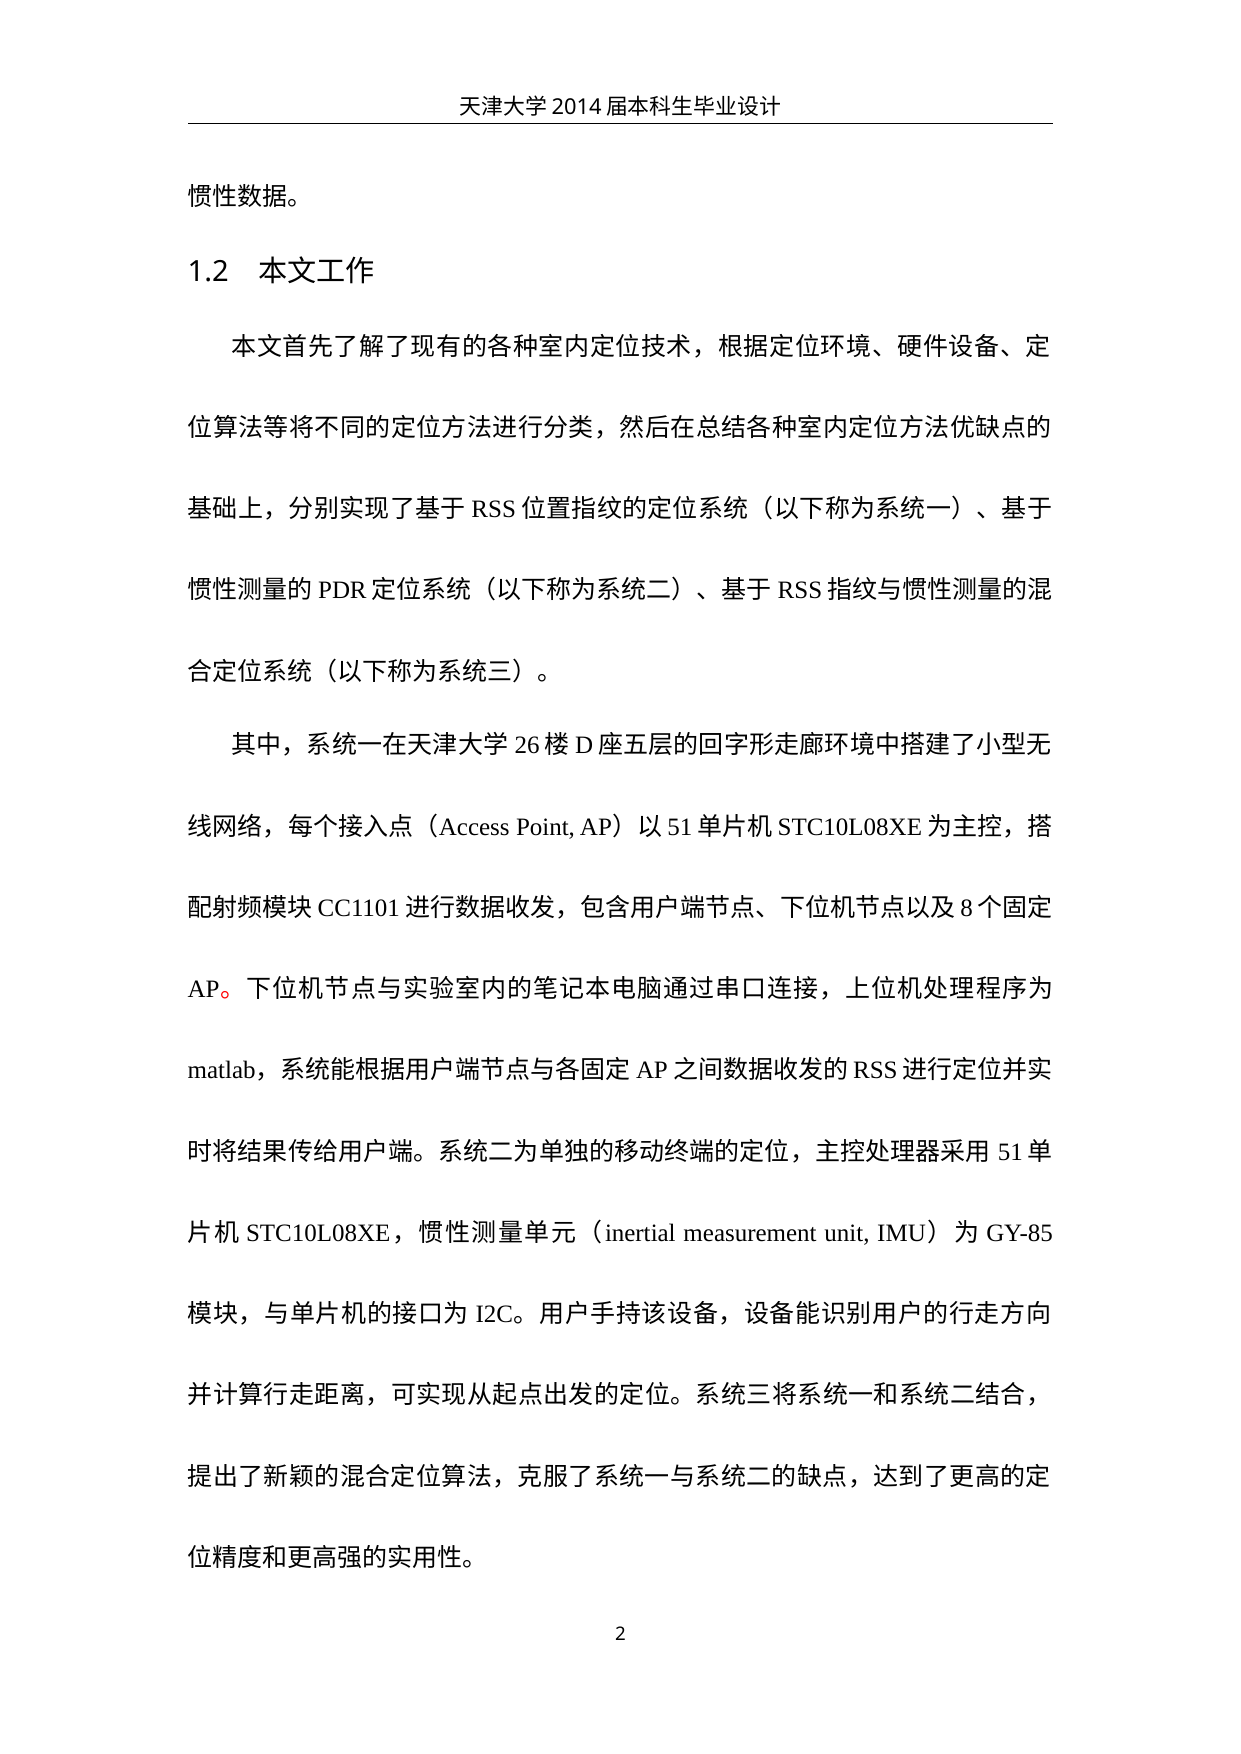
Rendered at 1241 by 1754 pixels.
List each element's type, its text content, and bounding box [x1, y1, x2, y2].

text 本文首先了解了现有的各种室内定位技术，根据定位环境、硬件设备、定位算法等将不同的定位方法进行分类，然后在总结各种室内定位方法优缺点的基础上，分别实现了基于RSS位置指纹的定位系统（以下称为系统一）、基于惯性测量的PDR定位系统（以下称为系统二）、基于RSS指纹与惯性测量的混合定位系统（以下称为系统三）。 [187, 312, 1053, 702]
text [187, 162, 1053, 227]
text 1.2 本文工作 [187, 236, 1053, 301]
text 其中，系统一在天津大学26楼D座五层的回字形走廊环境中搭建了小型无线网络，每个接入点（Access Point, AP）以51单片机STC10L08XE为主控，搭配射频模块CC1101进行数据收发，包含用户端节点、下位机节点以及8个固定AP。下位机节点与实验室内的笔记本电脑通过串口连接，上位机处理程序为matlab，系统能根据用户端节点与各固定AP之间数据收发的RSS进行定位并实时将结果传给用户端。系统二为单独的移动终端的定位，主控处理器采用51单片机STC10L08XE，惯性测量单元（inertial measurement unit, IMU）为GY-85模块，与单片机的接口为I2C。用户手持该设备，设备能识别用户的行走方向并计算行走距离，可实现从起点出发的定位。系统三将系统一和系统二结合，提出了新颖的混合定位算法，克服了系统一与系统二的缺点，达到了更高的定位精度和更高强的实用性。 [187, 711, 1053, 1588]
